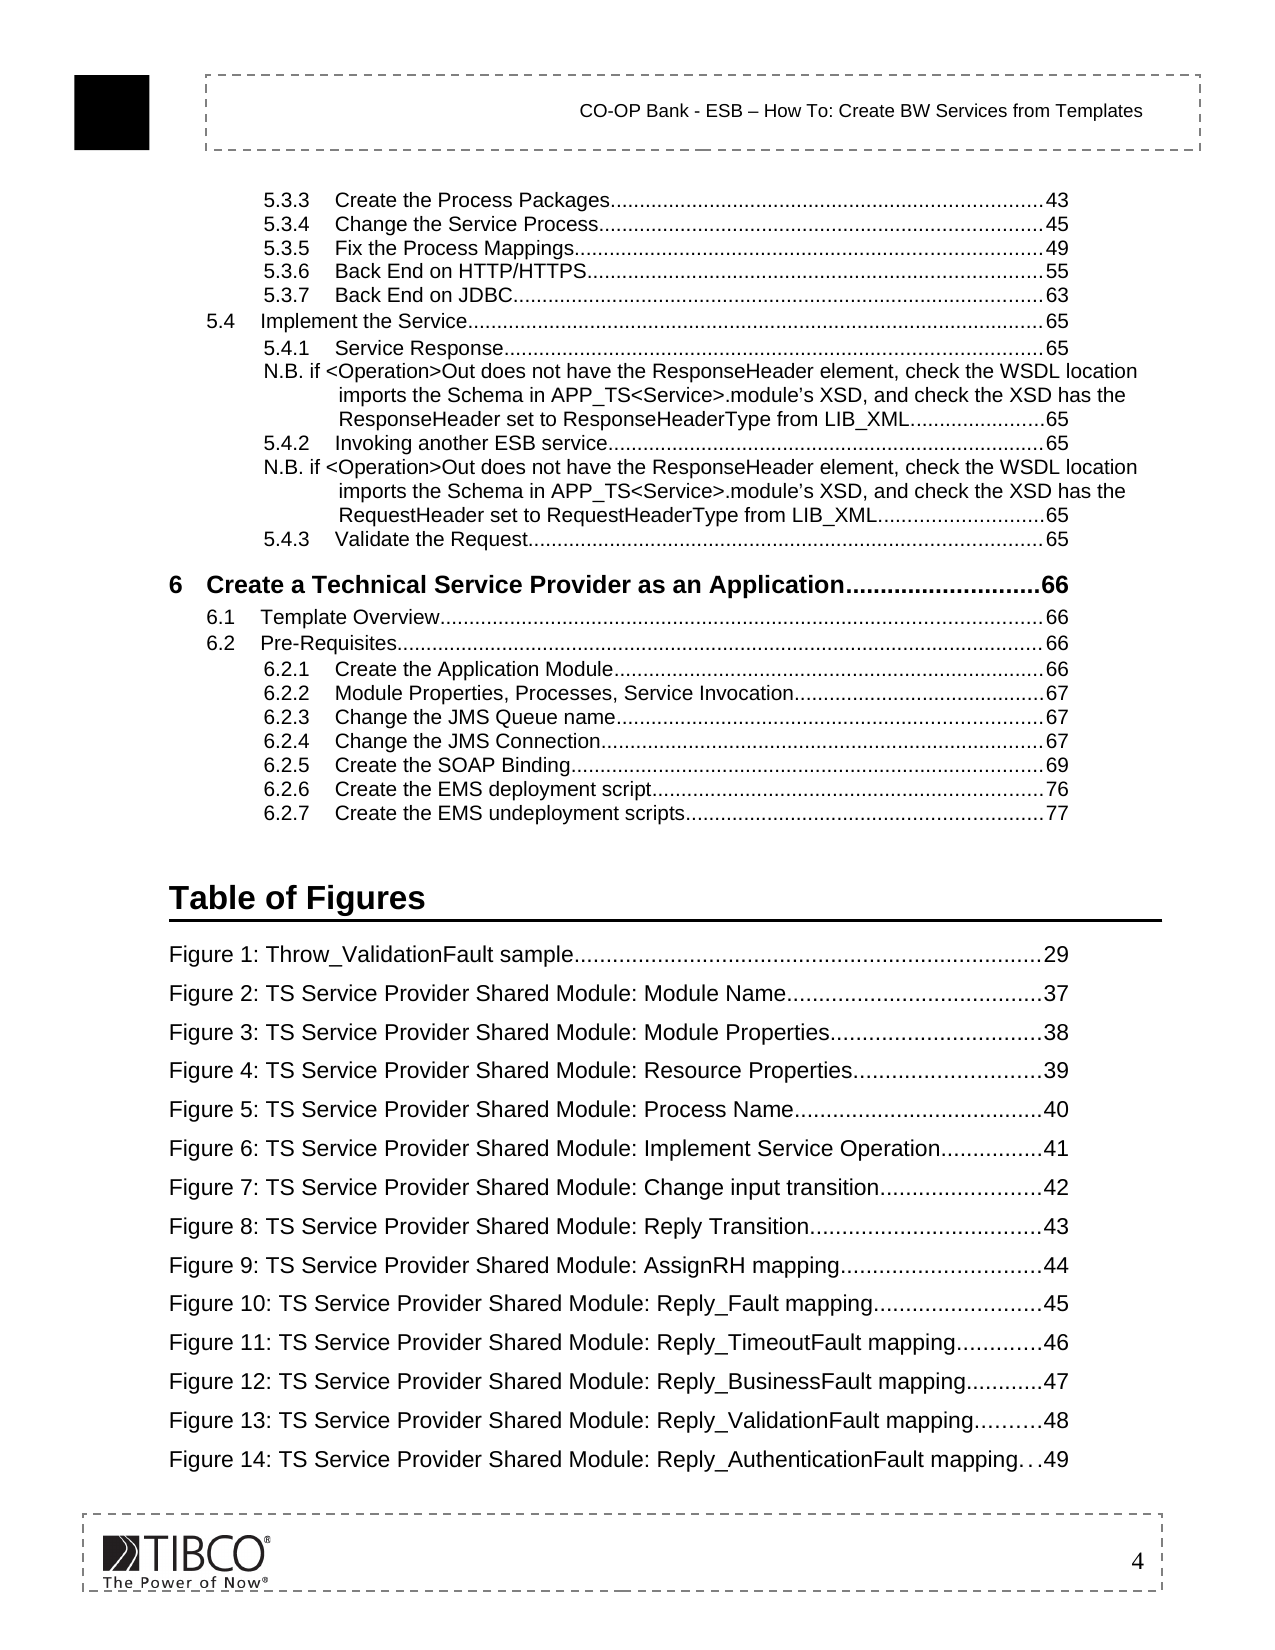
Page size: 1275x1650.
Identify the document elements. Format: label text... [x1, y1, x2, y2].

text 5.4.2 Invoking another ESB service 65 [263, 431, 1162, 455]
text N.B. if <Operation>Out does not have the ResponseHeader element, check the WSDL location imports the Schema in APP_TS<Service>.module’s XSD, and check the XSD has the ResponseHeader set to ResponseHeaderType from LIB_XML. 65 [263, 359, 1162, 431]
text Figure 10: TS Service Provider Shared Module: Reply_Fault mapping 45 [169, 1290, 1162, 1317]
text 5.3.3 Create the Process Packages 43 [263, 187, 1162, 211]
text 5.3.4 Change the Service Process 45 [263, 211, 1162, 235]
text Figure 13: TS Service Provider Shared Module: Reply_ValidationFault mapping 48 [169, 1407, 1162, 1433]
text Figure 8: TS Service Provider Shared Module: Reply Transition 43 [169, 1213, 1162, 1239]
text 6.2.2 Module Properties, Processes, Service Invocation 67 [263, 681, 1162, 705]
text Figure 2: TS Service Provider Shared Module: Module Name 37 [169, 979, 1162, 1006]
text Figure 5: TS Service Provider Shared Module: Process Name 40 [169, 1096, 1162, 1122]
text 6.2.7 Create the EMS undeployment scripts 77 [263, 801, 1162, 824]
text 6.2.4 Change the JMS Connection 67 [263, 729, 1162, 753]
text Figure 3: TS Service Provider Shared Module: Module Properties 38 [169, 1018, 1162, 1045]
text Figure 4: TS Service Provider Shared Module: Resource Properties 39 [169, 1057, 1162, 1084]
text 5.4 Implement the Service 65 [206, 309, 1162, 333]
text Figure 1: Throw_ValidationFault sample 29 [169, 941, 1162, 967]
text 6 Create a Technical Service Provider as an Application 66 [169, 570, 1162, 598]
text 5.4.1 Service Response 65 [263, 335, 1162, 359]
picture [103, 1535, 271, 1588]
text 5.3.6 Back End on HTTP/HTTPS 55 [263, 259, 1162, 283]
text 6.2 Pre-Requisites 66 [206, 631, 1162, 655]
text 5.3.5 Fix the Process Mappings 49 [263, 235, 1162, 259]
text 6.2.1 Create the Application Module 66 [263, 657, 1162, 681]
text 6.2.6 Create the EMS deployment script 76 [263, 777, 1162, 801]
text Figure 6: TS Service Provider Shared Module: Implement Service Operation 41 [169, 1135, 1162, 1161]
text Figure 11: TS Service Provider Shared Module: Reply_TimeoutFault mapping 46 [169, 1329, 1162, 1356]
text 5.4.3 Validate the Request 65 [263, 527, 1162, 551]
text 5.3.7 Back End on JDBC 63 [263, 283, 1162, 307]
text 6.1 Template Overview 66 [206, 605, 1162, 629]
text Figure 9: TS Service Provider Shared Module: AssignRH mapping 44 [169, 1252, 1162, 1278]
text N.B. if <Operation>Out does not have the ResponseHeader element, check the WSDL location imports the Schema in APP_TS<Service>.module’s XSD, and check the XSD has the RequestHeader set to RequestHeaderType from LIB_XML. 65 [263, 455, 1162, 527]
text Figure 12: TS Service Provider Shared Module: Reply_BusinessFault mapping 47 [169, 1368, 1162, 1394]
text Figure 7: TS Service Provider Shared Module: Change input transition 42 [169, 1174, 1162, 1200]
text Figure 14: TS Service Provider Shared Module: Reply_AuthenticationFault mapping 49 [169, 1446, 1162, 1472]
text 6.2.3 Change the JMS Queue name 67 [263, 705, 1162, 729]
text 6.2.5 Create the SOAP Binding 69 [263, 753, 1162, 777]
text Table of Figures [169, 878, 1162, 919]
